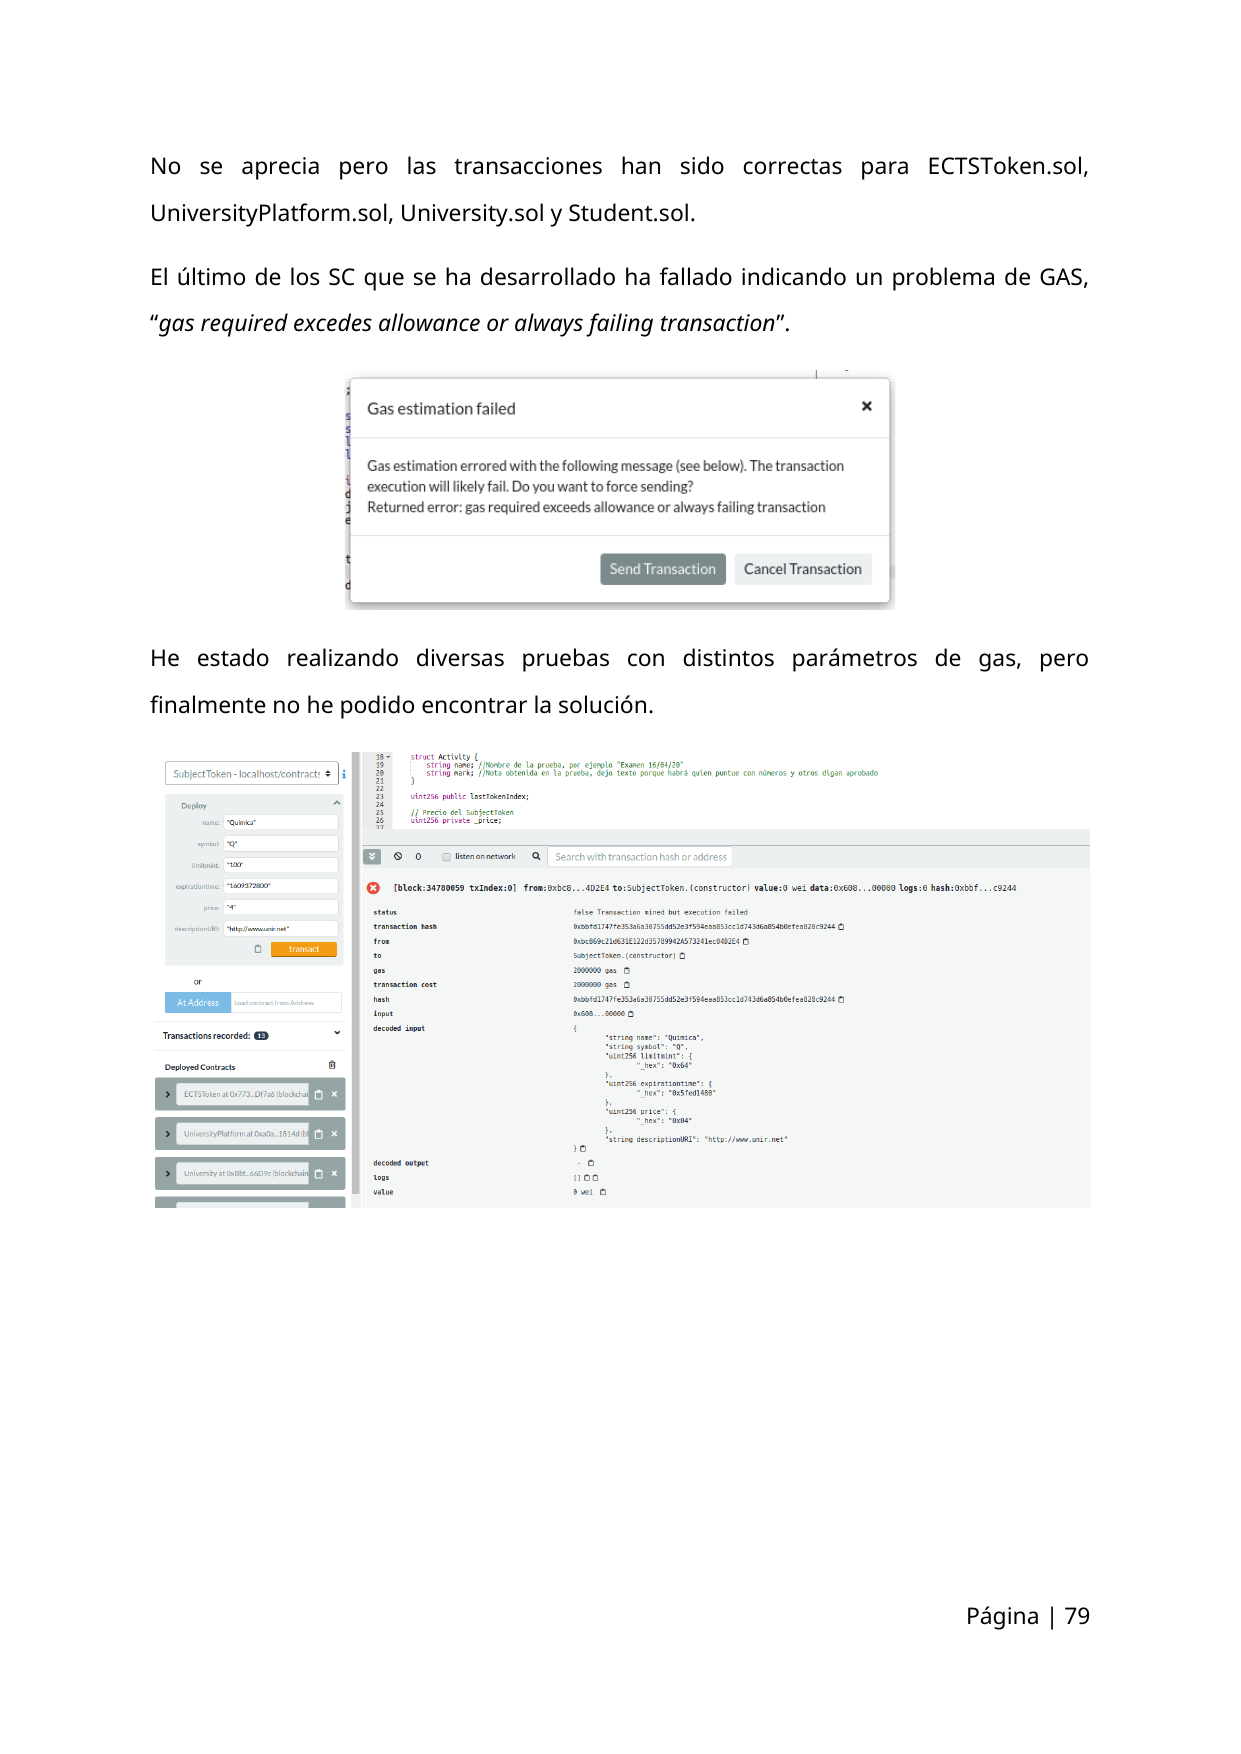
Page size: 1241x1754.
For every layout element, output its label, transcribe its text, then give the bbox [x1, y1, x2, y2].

picture [150, 752, 1091, 1208]
text No se aprecia pero las transacciones han sido correctas para ECTSToken.sol, UniversityPlatform.sol, University.sol y Student.sol. [150, 150, 1090, 228]
text He estado realizando diversas pruebas con distintos parámetros de gas, pero finalmente no he podido encontrar la solución. [150, 642, 1090, 720]
text El último de los SC que se ha desarrollado ha fallado indicando un problema de GAS, “gas required excedes allowance or always failing transaction”. [150, 260, 1090, 338]
picture [344, 370, 896, 610]
